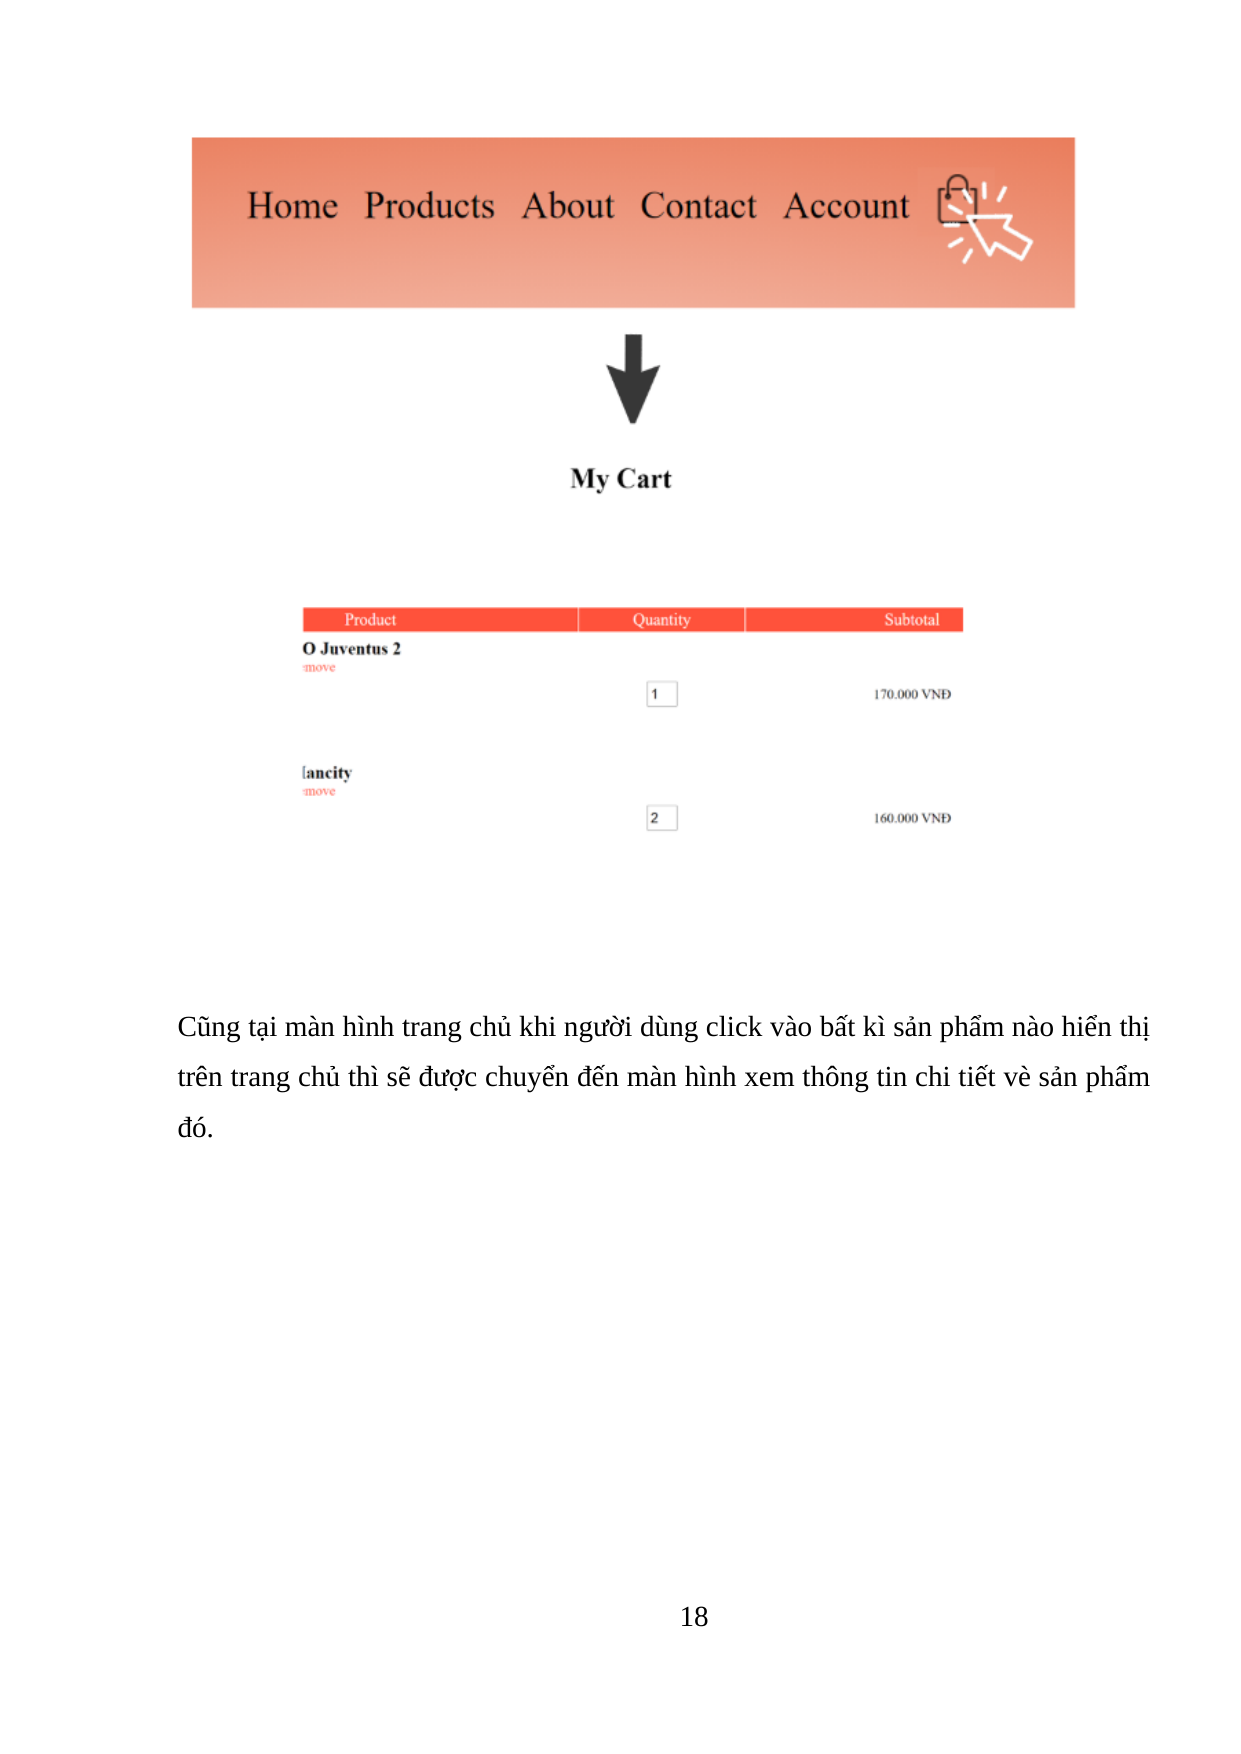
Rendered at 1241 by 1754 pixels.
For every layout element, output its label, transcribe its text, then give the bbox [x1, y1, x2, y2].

text Cũng tại màn hình trang chủ khi người dùng click vào bất kì sản phẩm nào hiển thị trên trang chủ thì sẽ được chuyển đến màn hình xem thông tin chi tiết vè sản phẩm đó. [177, 1009, 1152, 1143]
picture [177, 118, 1090, 855]
